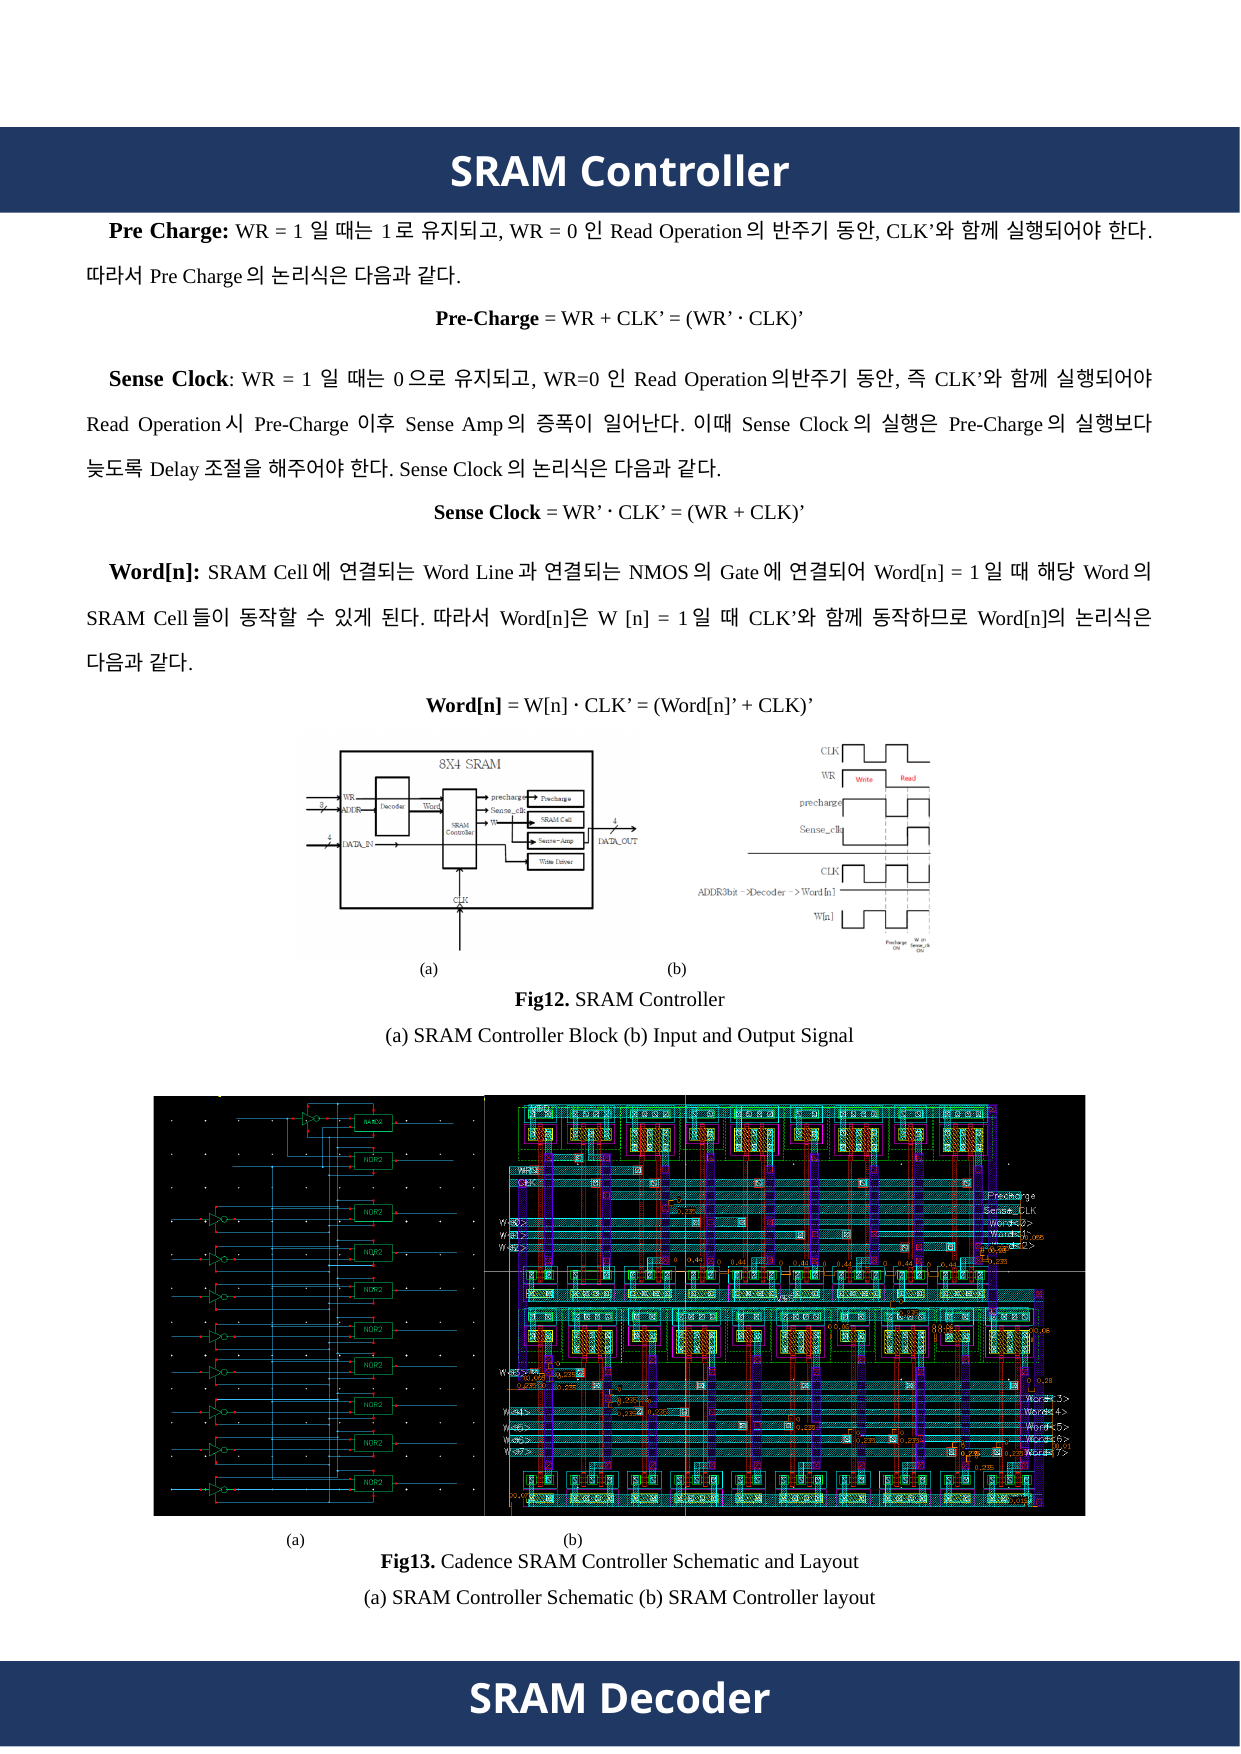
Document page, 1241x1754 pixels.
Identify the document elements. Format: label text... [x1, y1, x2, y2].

picture [688, 731, 942, 959]
picture [298, 731, 642, 959]
table_header SRAM Controller Pre Charge: WR = 1 일 때는 1로 유지되고, WR = 0 인 Read Operation의 반주기 동안, CLK’와 함께 실행되어야 한다. 따라서 Pre Charge의 논리식은 다음과 같다. Pre-Charge = WR + CLK’ = (WR’ CLK)’ Sense Clock: WR = 1 일 때는 0으로 유지되고, WR=0 인 Read Operation의반주기 동안, 즉 CLK’와 함께 실행되어야 Read Operation시 Pre-Charge 이후 Sense Amp의 증폭이 일어난다. 이때 Sense Clock의 실행은 Pre-Charge의 실행보다 늦도록 Delay 조절을 해주어야 한다. Sense Clock의 논리식은 다음과 같다. Sense Clock = WR’ CLK’ = (WR + CLK)’ Word[n]: SRAM Cell에 연결되는 Word Line과 연결되는 NMOS의 Gate에 연결되어 Word[n] = 1일 때 해당 Word의 SRAM Cell들이 동작할 수 있게 된다. 따라서 Word[n]은 W [n] = 1일 때 CLK’와 함께 동작하므로 Word[n]의 논리식은 다음과 같다. Word[n] = W[n] CLK’ = (Word[n]’ + CLK)’ (a) (b) Fig12. SRAM Controller (a) SRAM Controller Block (b) Input and Output Signal (a) (b) [75, 213, 1164, 1549]
picture [153, 1095, 1086, 1516]
table_cell Fig13. Cadence SRAM Controller Schematic and Layout (a) SRAM Controller Schematic (b) SRAM Controller layout [75, 1549, 1164, 1609]
